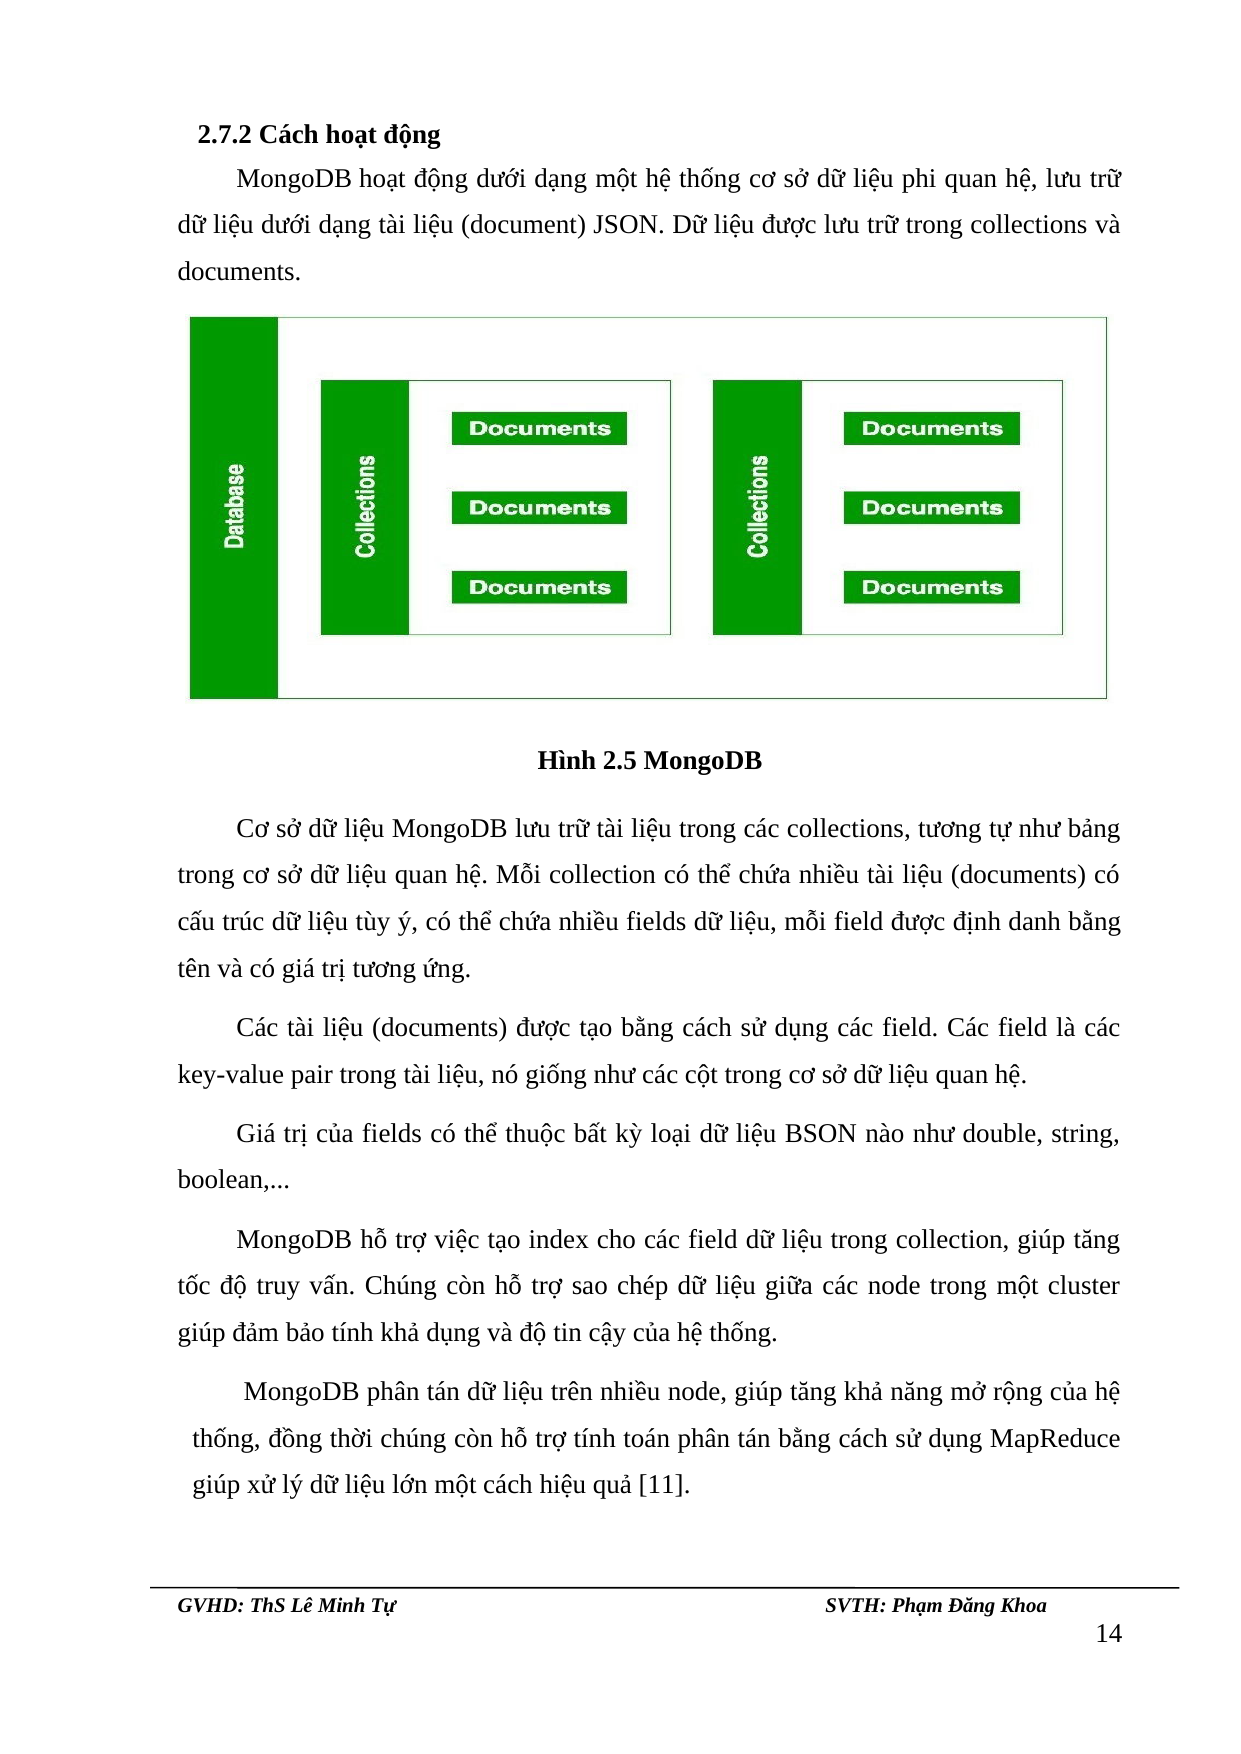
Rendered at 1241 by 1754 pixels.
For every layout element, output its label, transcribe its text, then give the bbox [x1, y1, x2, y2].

text Các tài liệu (documents) được tạo bằng cách sử dụng các field. Các field là các key-value pair trong tài liệu, nó giống như các cột trong cơ sở dữ liệu quan hệ. [177, 1011, 1122, 1089]
text MongoDB hỗ trợ việc tạo index cho các field dữ liệu trong collection, giúp tăng tốc độ truy vấn. Chúng còn hỗ trợ sao chép dữ liệu giữa các node trong một cluster giúp đảm bảo tính khả dụng và độ tin cậy của hệ thống. [177, 1223, 1122, 1347]
text MongoDB hoạt động dưới dạng một hệ thống cơ sở dữ liệu phi quan hệ, lưu trữ dữ liệu dưới dạng tài liệu (document) JSON. Dữ liệu được lưu trữ trong collections và documents. [177, 162, 1122, 286]
picture [185, 314, 1114, 704]
text MongoDB phân tán dữ liệu trên nhiều node, giúp tăng khả năng mở rộng của hệ thống, đồng thời chúng còn hỗ trợ tính toán phân tán bằng cách sử dụng MapReduce giúp xử lý dữ liệu lớn một cách hiệu quả [11]. [192, 1375, 1122, 1500]
text Giá trị của fields có thể thuộc bất kỳ loại dữ liệu BSON nào như double, string, boolean,... [177, 1117, 1122, 1195]
subtitle Cách hoạt động [177, 118, 1122, 149]
text Cơ sở dữ liệu MongoDB lưu trữ tài liệu trong các collections, tương tự như bảng trong cơ sở dữ liệu quan hệ. Mỗi collection có thể chứa nhiều tài liệu (documents) có cấu trúc dữ liệu tùy ý, có thể chứa nhiều fields dữ liệu, mỗi field được định danh bằng tên và có giá trị tương ứng. [177, 812, 1122, 983]
